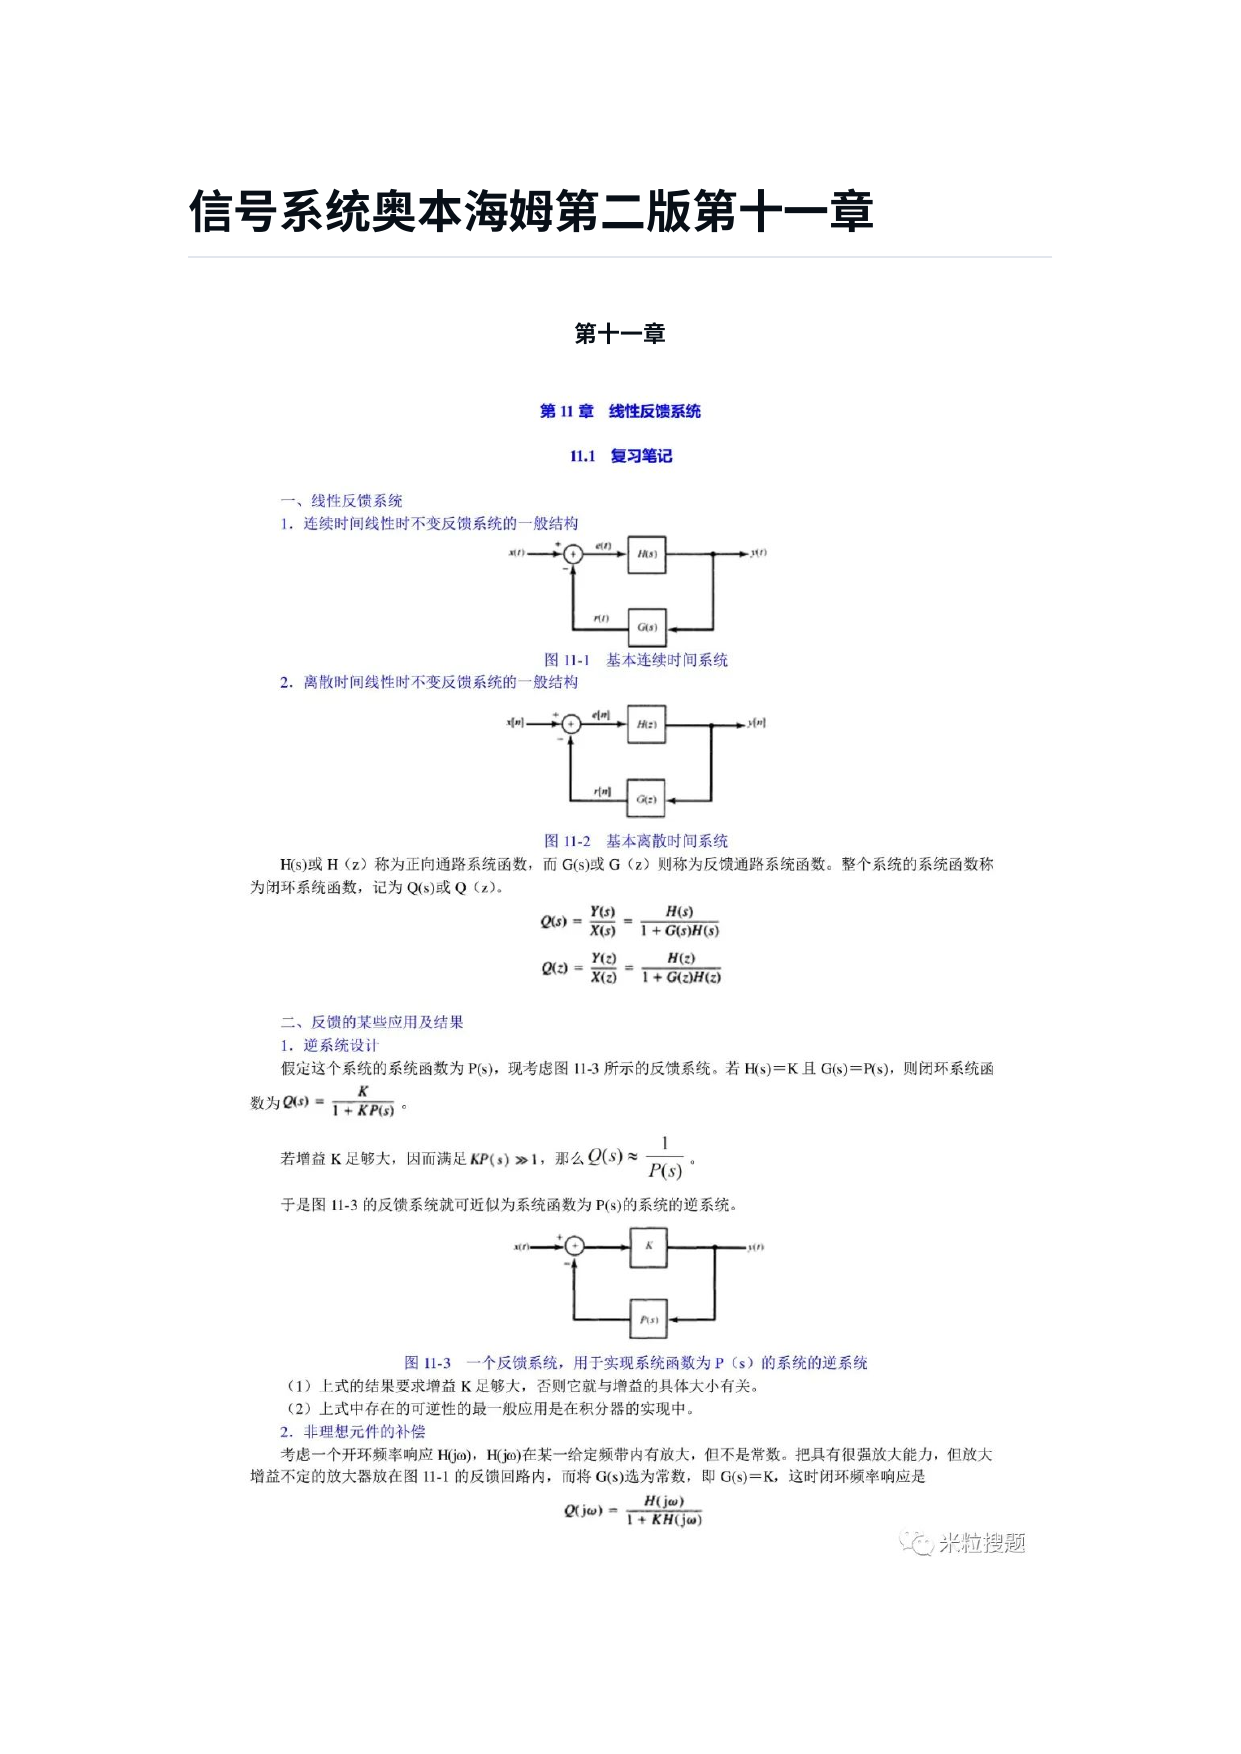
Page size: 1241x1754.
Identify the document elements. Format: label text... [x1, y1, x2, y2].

picture [187, 357, 1053, 1581]
text 第十一章 [188, 308, 1052, 357]
title 信号系统奥本海姆第二版第十一章 [188, 171, 1052, 256]
